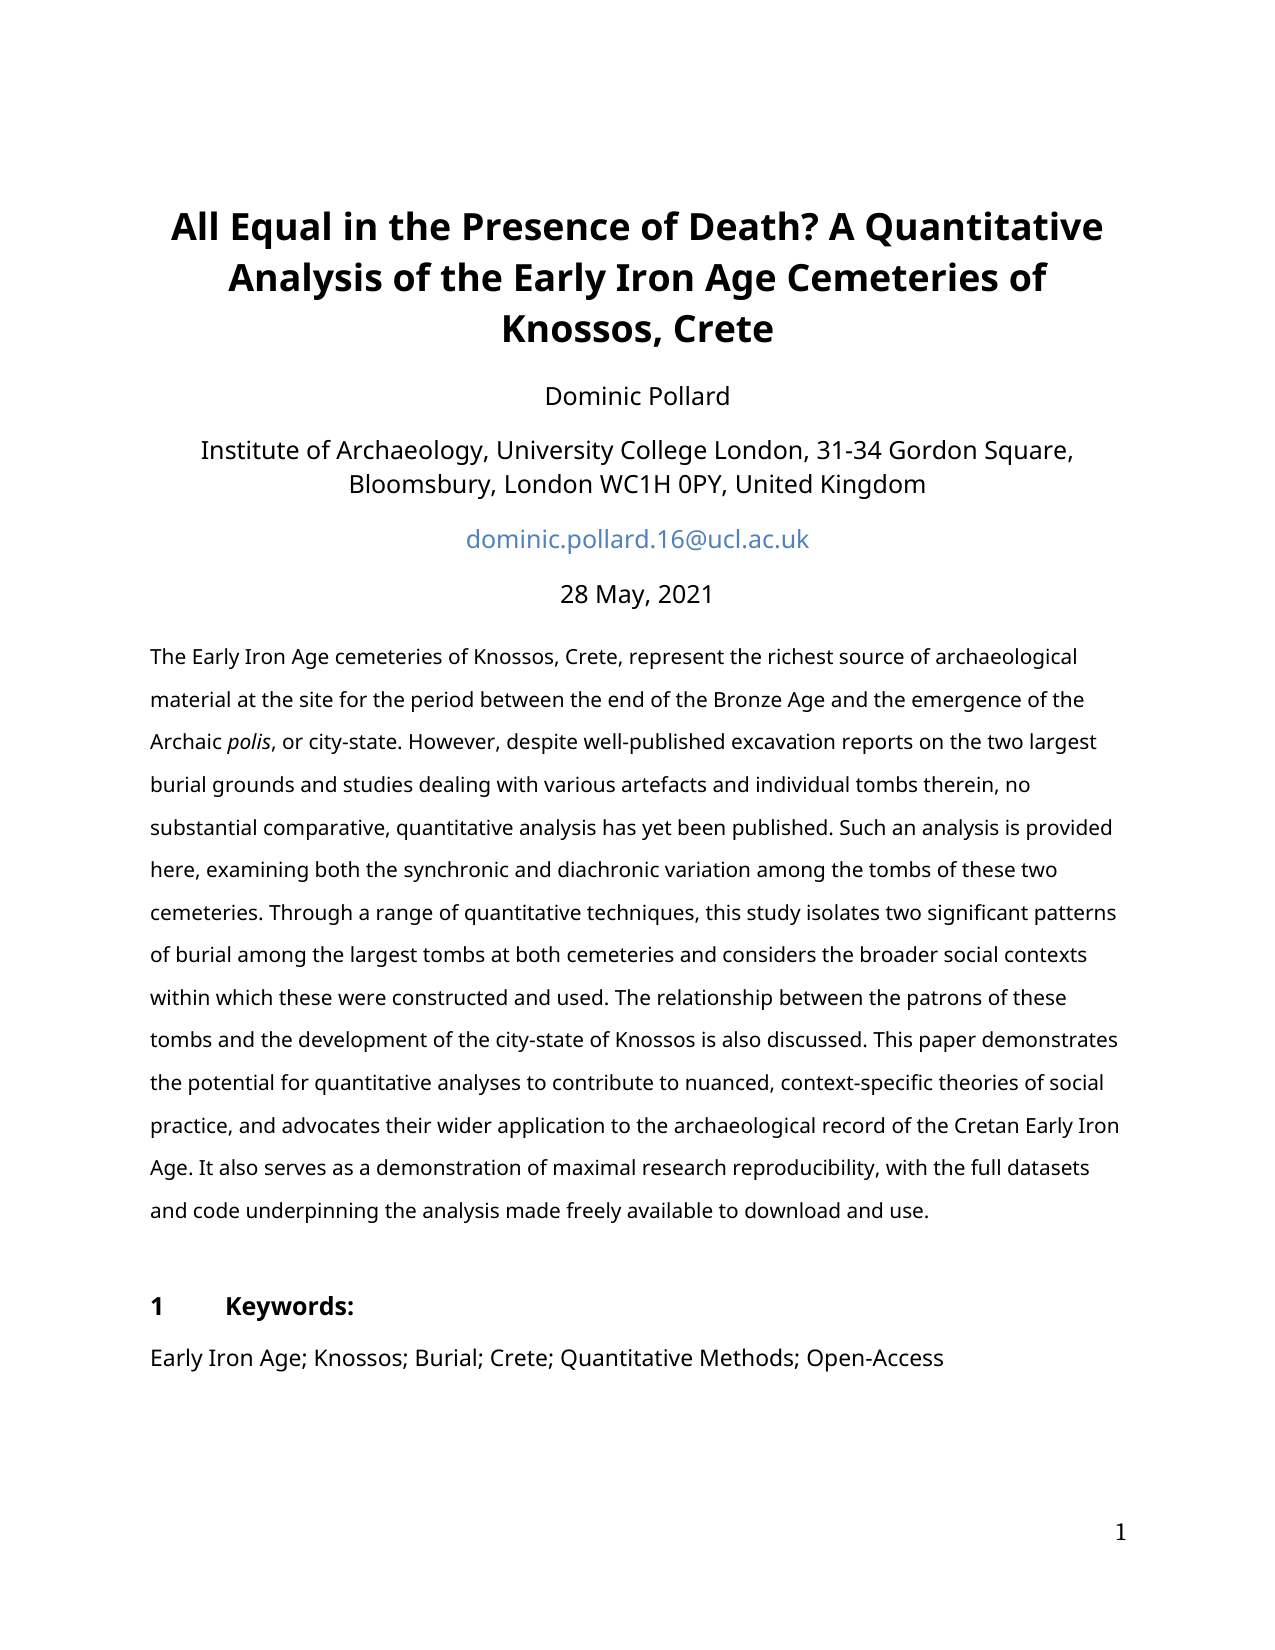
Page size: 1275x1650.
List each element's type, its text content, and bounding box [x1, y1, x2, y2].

text 28 May, 2021 [150, 577, 1125, 611]
text Dominic Pollard [150, 378, 1125, 412]
text The Early Iron Age cemeteries of Knossos, Crete, represent the richest source of archaeological material at the site for the period between the end of the Bronze Age and the emergence of the Archaic polis, or city-state. However, despite well-published excavation reports on the two largest burial grounds and studies dealing with various artefacts and individual tombs therein, no substantial comparative, quantitative analysis has yet been published. Such an analysis is provided here, examining both the synchronic and diachronic variation among the tombs of these two cemeteries. Through a range of quantitative techniques, this study isolates two significant patterns of burial among the largest tombs at both cemeteries and considers the broader social contexts within which these were constructed and used. The relationship between the patrons of these tombs and the development of the city-state of Knossos is also discussed. This paper demonstrates the potential for quantitative analyses to contribute to nuanced, context-specific theories of social practice, and advocates their wider application to the archaeological record of the Cretan Early Iron Age. It also serves as a demonstration of maximal research reproducibility, with the full datasets and code underpinning the analysis made freely available to download and use. [150, 642, 1125, 1224]
text Institute of Archaeology, University College London, 31-34 Gordon Square, Bloomsbury, London WC1H 0PY, United Kingdom [150, 433, 1125, 501]
text Early Iron Age; Knossos; Burial; Crete; Quantitative Methods; Open-Access [150, 1341, 1125, 1373]
subtitle 1 Keywords: [150, 1289, 1125, 1323]
text dominic.pollard.16@ucl.ac.uk [150, 522, 1125, 556]
title All Equal in the Presence of Death? A Quantitative Analysis of the Early Iron Age Cemeteries of Knossos, Crete [150, 200, 1125, 353]
